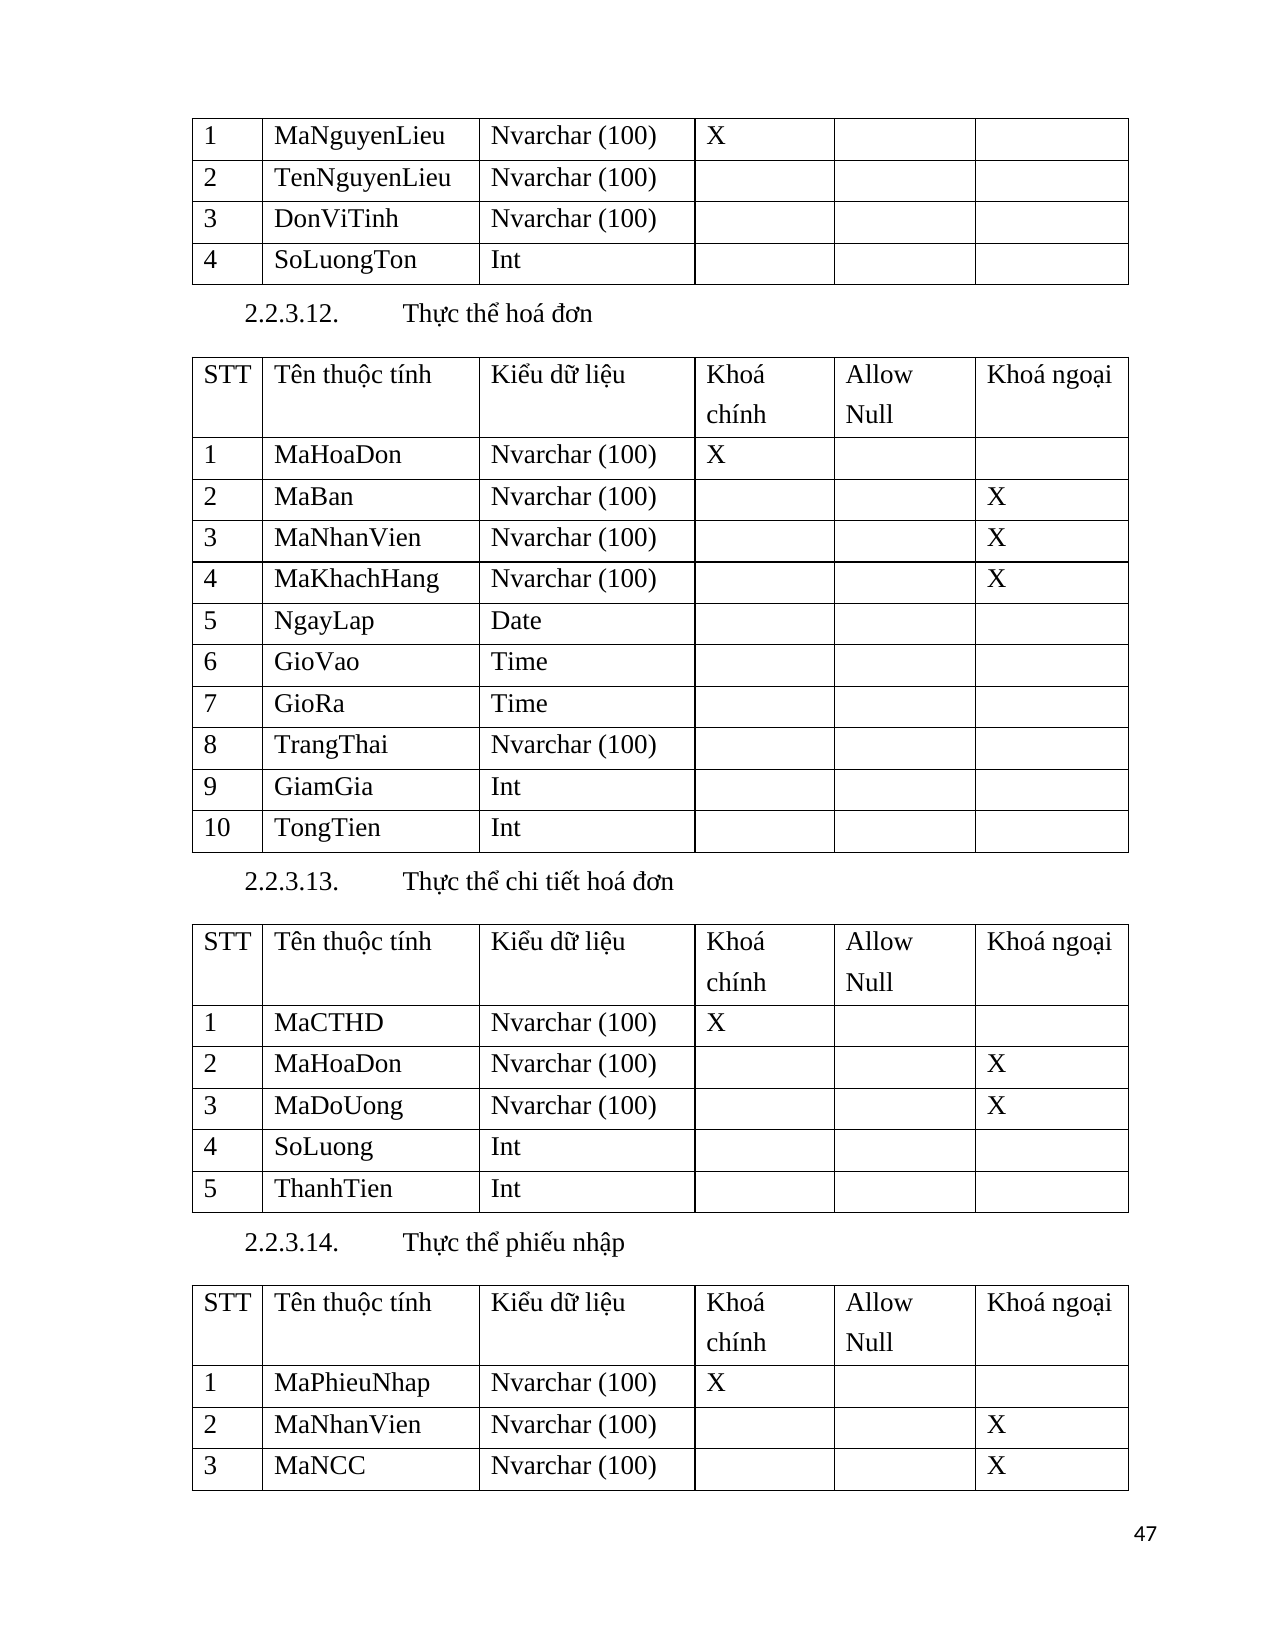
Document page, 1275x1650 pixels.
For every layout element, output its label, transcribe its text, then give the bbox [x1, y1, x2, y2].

table_cell GioRa [263, 687, 479, 727]
table_header Khoá ngoại [976, 1286, 1128, 1365]
table_cell [976, 1366, 1128, 1407]
table_header Allow Null [835, 358, 975, 437]
table_cell Nvarchar (100) [480, 480, 694, 520]
table_cell [835, 1089, 975, 1129]
table_cell [835, 161, 975, 201]
table_cell [976, 438, 1128, 478]
table_cell Nvarchar (100) [480, 119, 694, 159]
table_cell Date [480, 604, 694, 644]
table_cell ThanhTien [263, 1172, 479, 1212]
table_cell [835, 480, 975, 520]
table_cell [696, 1408, 834, 1448]
table_header Khoá ngoại [976, 358, 1128, 437]
table_cell [835, 202, 975, 242]
table_header STT [193, 1286, 262, 1365]
table_cell [976, 604, 1128, 644]
table_cell 1 [193, 119, 262, 159]
table_cell MaPhieuNhap [263, 1366, 479, 1407]
table_cell MaNCC [263, 1449, 479, 1489]
table_cell [835, 604, 975, 644]
table_cell X [976, 521, 1128, 561]
table_cell 3 [193, 1089, 262, 1129]
table_cell Time [480, 687, 694, 727]
table_cell MaNguyenLieu [263, 119, 479, 159]
table_cell [696, 202, 834, 242]
table_cell SoLuong [263, 1130, 479, 1171]
table_cell [976, 728, 1128, 769]
table_header Kiểu dữ liệu [480, 925, 694, 1005]
table_cell Int [480, 811, 694, 852]
table_cell [835, 1366, 975, 1407]
table_cell Nvarchar (100) [480, 1047, 694, 1088]
table_cell 2 [193, 1408, 262, 1448]
table_cell [696, 687, 834, 727]
table_cell DonViTinh [263, 202, 479, 242]
table_header Khoá chính [696, 925, 834, 1005]
table_cell 5 [193, 1172, 262, 1212]
table_cell [976, 161, 1128, 201]
table_cell 1 [193, 1366, 262, 1407]
table_cell MaCTHD [263, 1006, 479, 1046]
table_header Allow Null [835, 925, 975, 1005]
table_cell [976, 645, 1128, 686]
table_cell [835, 563, 975, 603]
list Thực thể phiếu nhập [244, 1226, 1157, 1257]
table_cell 2 [193, 161, 262, 201]
table_cell [835, 1047, 975, 1088]
table_cell 1 [193, 438, 262, 478]
table_header Tên thuộc tính [263, 358, 479, 437]
table_cell Nvarchar (100) [480, 161, 694, 201]
table_header Kiểu dữ liệu [480, 358, 694, 437]
table_cell MaHoaDon [263, 438, 479, 478]
table_cell 2 [193, 480, 262, 520]
table_cell Int [480, 1172, 694, 1212]
table_cell [696, 161, 834, 201]
table_cell Nvarchar (100) [480, 202, 694, 242]
table_cell 8 [193, 728, 262, 769]
table_cell [696, 1449, 834, 1489]
table_cell [835, 1006, 975, 1046]
table_cell Nvarchar (100) [480, 728, 694, 769]
table_cell X [696, 119, 834, 159]
table_cell 2 [193, 1047, 262, 1088]
table_cell Nvarchar (100) [480, 521, 694, 561]
table_header Kiểu dữ liệu [480, 1286, 694, 1365]
table_cell Nvarchar (100) [480, 563, 694, 603]
table_cell [696, 1047, 834, 1088]
table_cell [696, 521, 834, 561]
table_cell X [696, 1366, 834, 1407]
table_cell Nvarchar (100) [480, 1408, 694, 1448]
table_cell 4 [193, 563, 262, 603]
table_cell [976, 202, 1128, 242]
table_cell 10 [193, 811, 262, 852]
table_cell 6 [193, 645, 262, 686]
table_cell MaNhanVien [263, 521, 479, 561]
table_cell X [976, 1089, 1128, 1129]
table_cell MaBan [263, 480, 479, 520]
table_cell TrangThai [263, 728, 479, 769]
table_header Allow Null [835, 1286, 975, 1365]
table_cell GiamGia [263, 770, 479, 810]
table_cell [696, 1089, 834, 1129]
table_cell 3 [193, 521, 262, 561]
table_cell Int [480, 244, 694, 284]
table_cell X [976, 1449, 1128, 1489]
table_cell [696, 645, 834, 686]
table_cell [696, 563, 834, 603]
table_cell [835, 1449, 975, 1489]
table_header Khoá ngoại [976, 925, 1128, 1005]
table_cell [976, 811, 1128, 852]
table_cell [976, 119, 1128, 159]
table_cell Nvarchar (100) [480, 438, 694, 478]
table_cell [696, 244, 834, 284]
table_cell [976, 1172, 1128, 1212]
table_header Khoá chính [696, 358, 834, 437]
table_cell [976, 687, 1128, 727]
table_cell X [976, 563, 1128, 603]
table_cell 5 [193, 604, 262, 644]
list Thực thể chi tiết hoá đơn [244, 865, 1157, 896]
table_cell 3 [193, 1449, 262, 1489]
table_cell 4 [193, 244, 262, 284]
table_cell [835, 811, 975, 852]
table_cell [835, 687, 975, 727]
table_header Tên thuộc tính [263, 1286, 479, 1365]
table_cell 4 [193, 1130, 262, 1171]
table_cell NgayLap [263, 604, 479, 644]
table_cell 7 [193, 687, 262, 727]
table_cell GioVao [263, 645, 479, 686]
table_cell Int [480, 770, 694, 810]
table_cell [976, 1130, 1128, 1171]
table_header STT [193, 925, 262, 1005]
table_cell [696, 811, 834, 852]
table_cell [976, 770, 1128, 810]
table_cell SoLuongTon [263, 244, 479, 284]
table_cell [696, 1130, 834, 1171]
table_cell 3 [193, 202, 262, 242]
table_cell [696, 1172, 834, 1212]
table_cell [835, 521, 975, 561]
table_cell MaNhanVien [263, 1408, 479, 1448]
table_cell X [976, 1408, 1128, 1448]
table_header STT [193, 358, 262, 437]
table_cell [835, 1130, 975, 1171]
table_cell Nvarchar (100) [480, 1366, 694, 1407]
table_cell [835, 728, 975, 769]
table_cell [835, 119, 975, 159]
table_cell [835, 645, 975, 686]
table_cell X [976, 480, 1128, 520]
table_cell MaHoaDon [263, 1047, 479, 1088]
table_cell [696, 770, 834, 810]
table_cell [835, 1172, 975, 1212]
table_cell [835, 244, 975, 284]
table_cell Int [480, 1130, 694, 1171]
table_cell TongTien [263, 811, 479, 852]
table_header Khoá chính [696, 1286, 834, 1365]
table_cell [976, 244, 1128, 284]
table_cell Nvarchar (100) [480, 1449, 694, 1489]
table_cell [835, 1408, 975, 1448]
table_cell MaDoUong [263, 1089, 479, 1129]
table_header Tên thuộc tính [263, 925, 479, 1005]
table_cell [835, 438, 975, 478]
table_cell Nvarchar (100) [480, 1006, 694, 1046]
table_cell TenNguyenLieu [263, 161, 479, 201]
table_cell X [976, 1047, 1128, 1088]
table_cell [696, 480, 834, 520]
table_cell X [696, 1006, 834, 1046]
table_cell Nvarchar (100) [480, 1089, 694, 1129]
table_cell 1 [193, 1006, 262, 1046]
table_cell MaKhachHang [263, 563, 479, 603]
list Thực thể hoá đơn [244, 297, 1157, 329]
table_cell [696, 728, 834, 769]
table_cell X [696, 438, 834, 478]
table_cell [835, 770, 975, 810]
table_cell 9 [193, 770, 262, 810]
table_cell [696, 604, 834, 644]
table_cell Time [480, 645, 694, 686]
table_cell [976, 1006, 1128, 1046]
